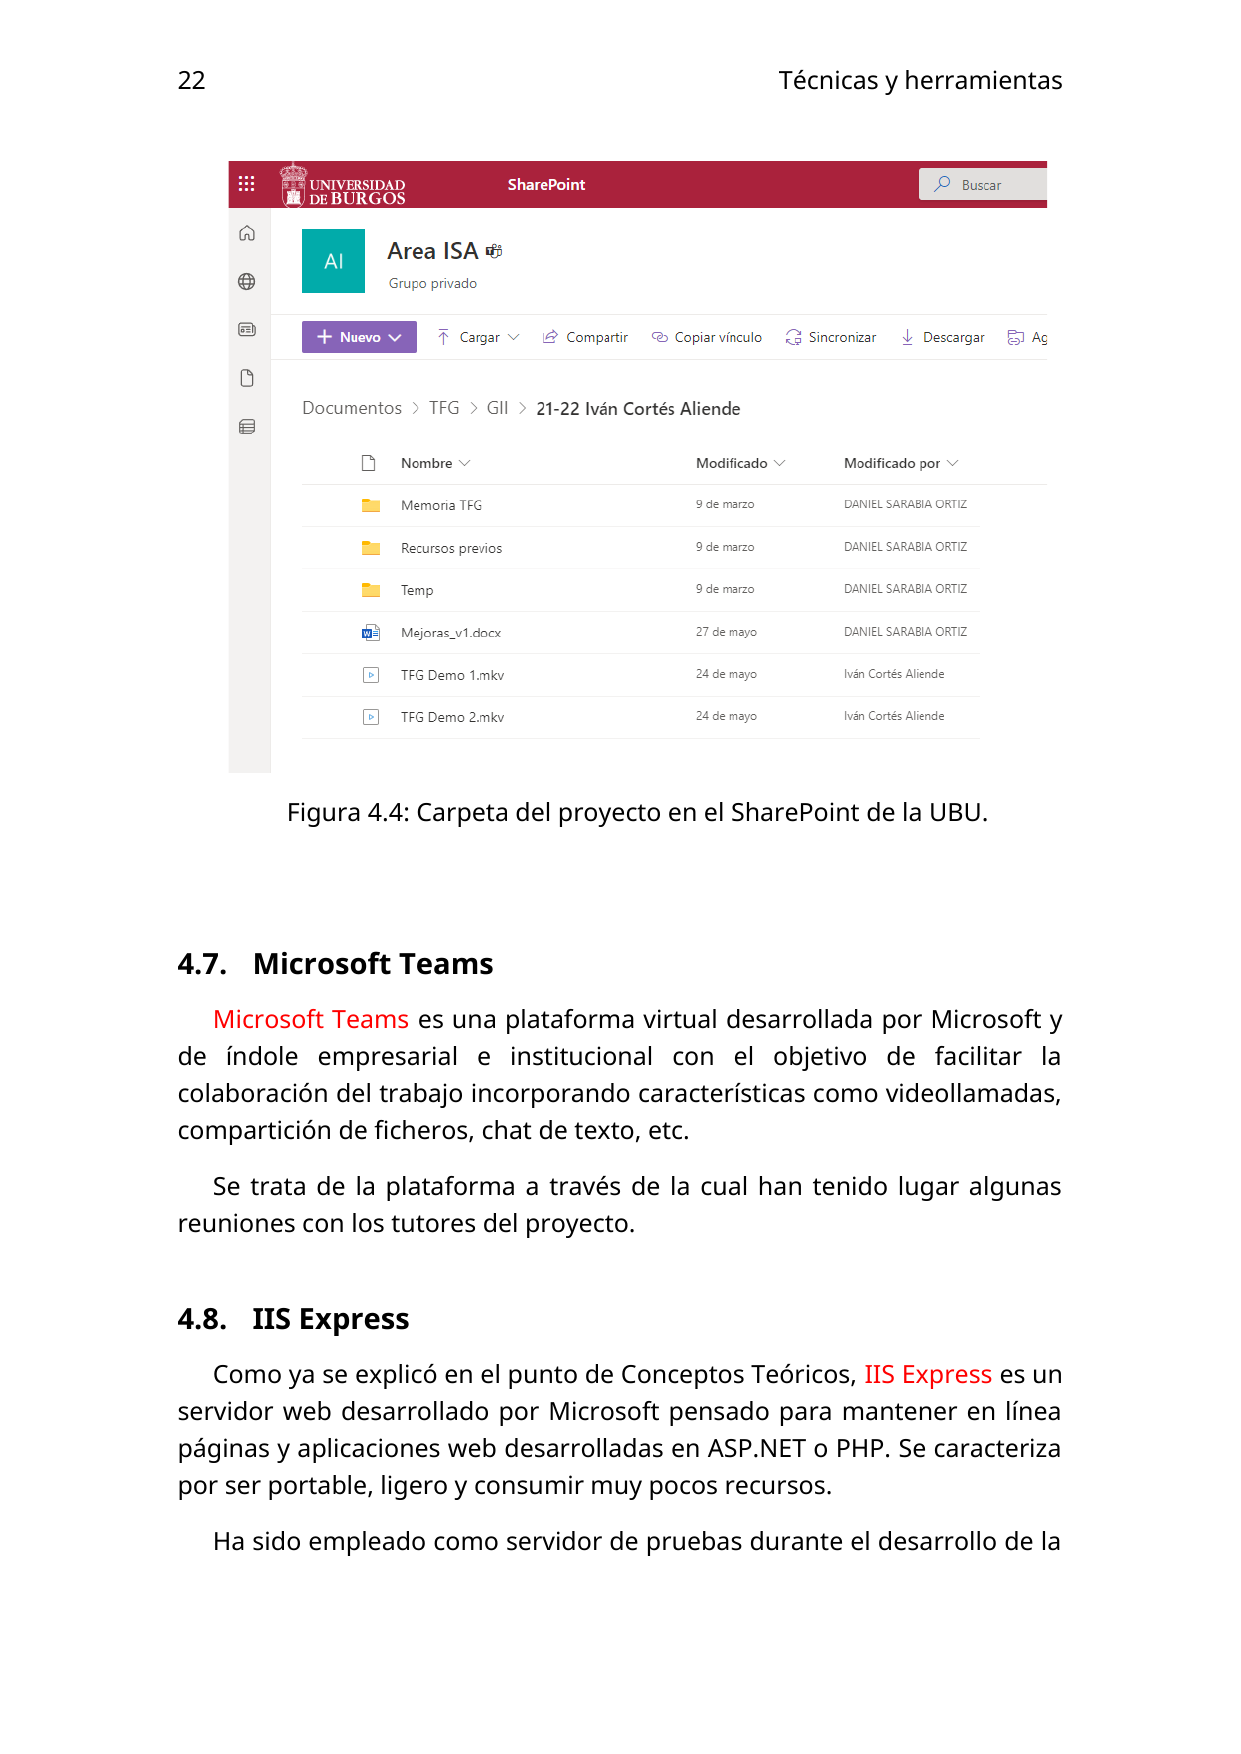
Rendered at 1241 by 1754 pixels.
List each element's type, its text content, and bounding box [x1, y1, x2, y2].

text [177, 1523, 1063, 1557]
list Microsoft Teams [177, 943, 1063, 983]
picture [228, 161, 1048, 773]
text Figura 4.4: Carpeta del proyecto en el SharePoint de la UBU. [177, 794, 1063, 828]
text Microsoft Teams es una plataforma virtual desarrollada por Microsoft y de índole empresarial e institucional con el objetivo de facilitar la colaboración del trabajo incorporando características como videollamadas, compartición de ficheros, chat de texto, etc. [177, 1002, 1063, 1146]
text Como ya se explicó en el punto de Conceptos Teóricos, IIS Express es un servidor web desarrollado por Microsoft pensado para mantener en línea páginas y aplicaciones web desarrolladas en ASP.NET o PHP. Se caracteriza por ser portable, ligero y consumir muy pocos recursos. [177, 1357, 1063, 1501]
list IIS Express [177, 1298, 1063, 1338]
text Se trata de la plataforma a través de la cual han tenido lugar algunas reuniones con los tutores del proyecto. [177, 1168, 1063, 1239]
